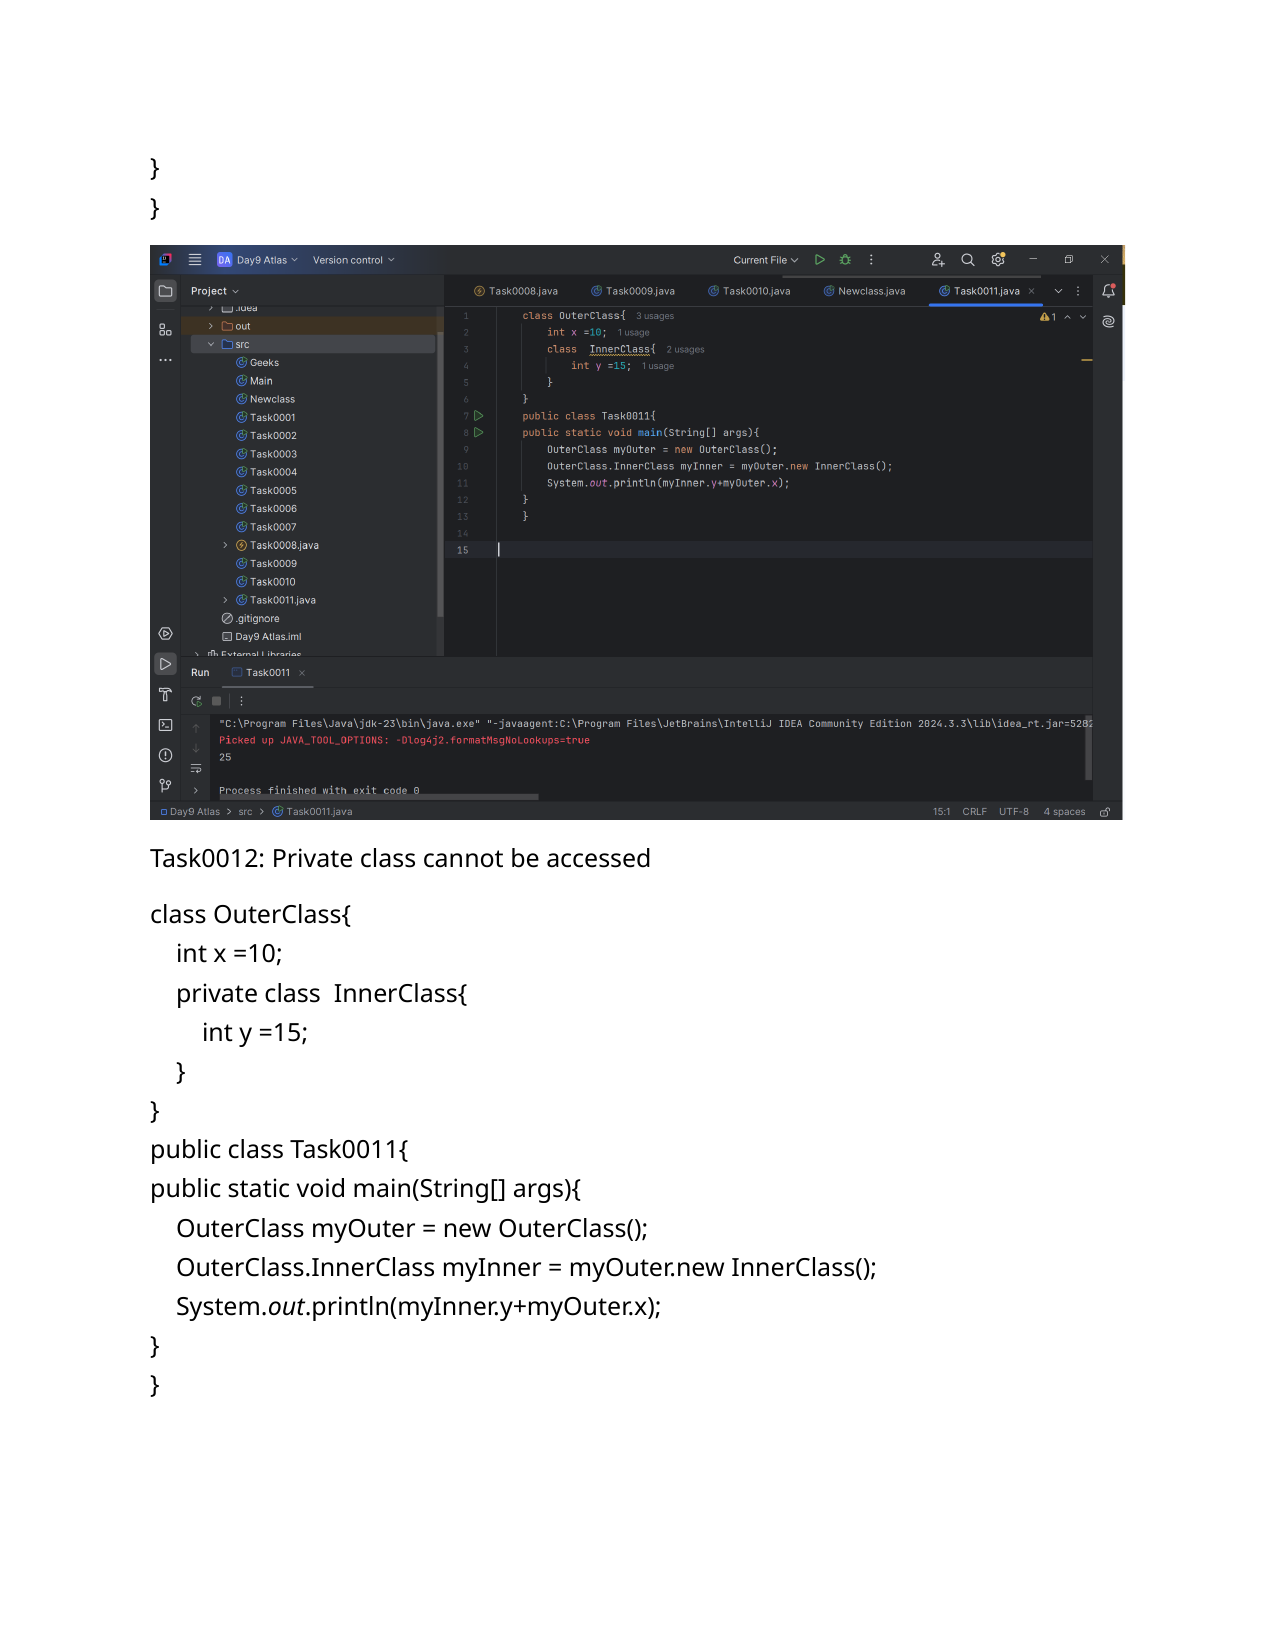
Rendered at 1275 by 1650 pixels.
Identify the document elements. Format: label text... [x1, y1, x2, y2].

picture [150, 245, 1125, 820]
text Task0012: Private class cannot be accessed [150, 841, 1125, 875]
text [150, 150, 1125, 223]
text class OuterClass{ int x =10; private class InnerClass{ int y =15; } } public class Task0011{ public static void main(String[] args){ OuterClass myOuter = new OuterClass(); OuterClass.InnerClass myInner = myOuter.new InnerClass(); System.out.println(myInner.y+myOuter.x); } } [150, 897, 1125, 1401]
